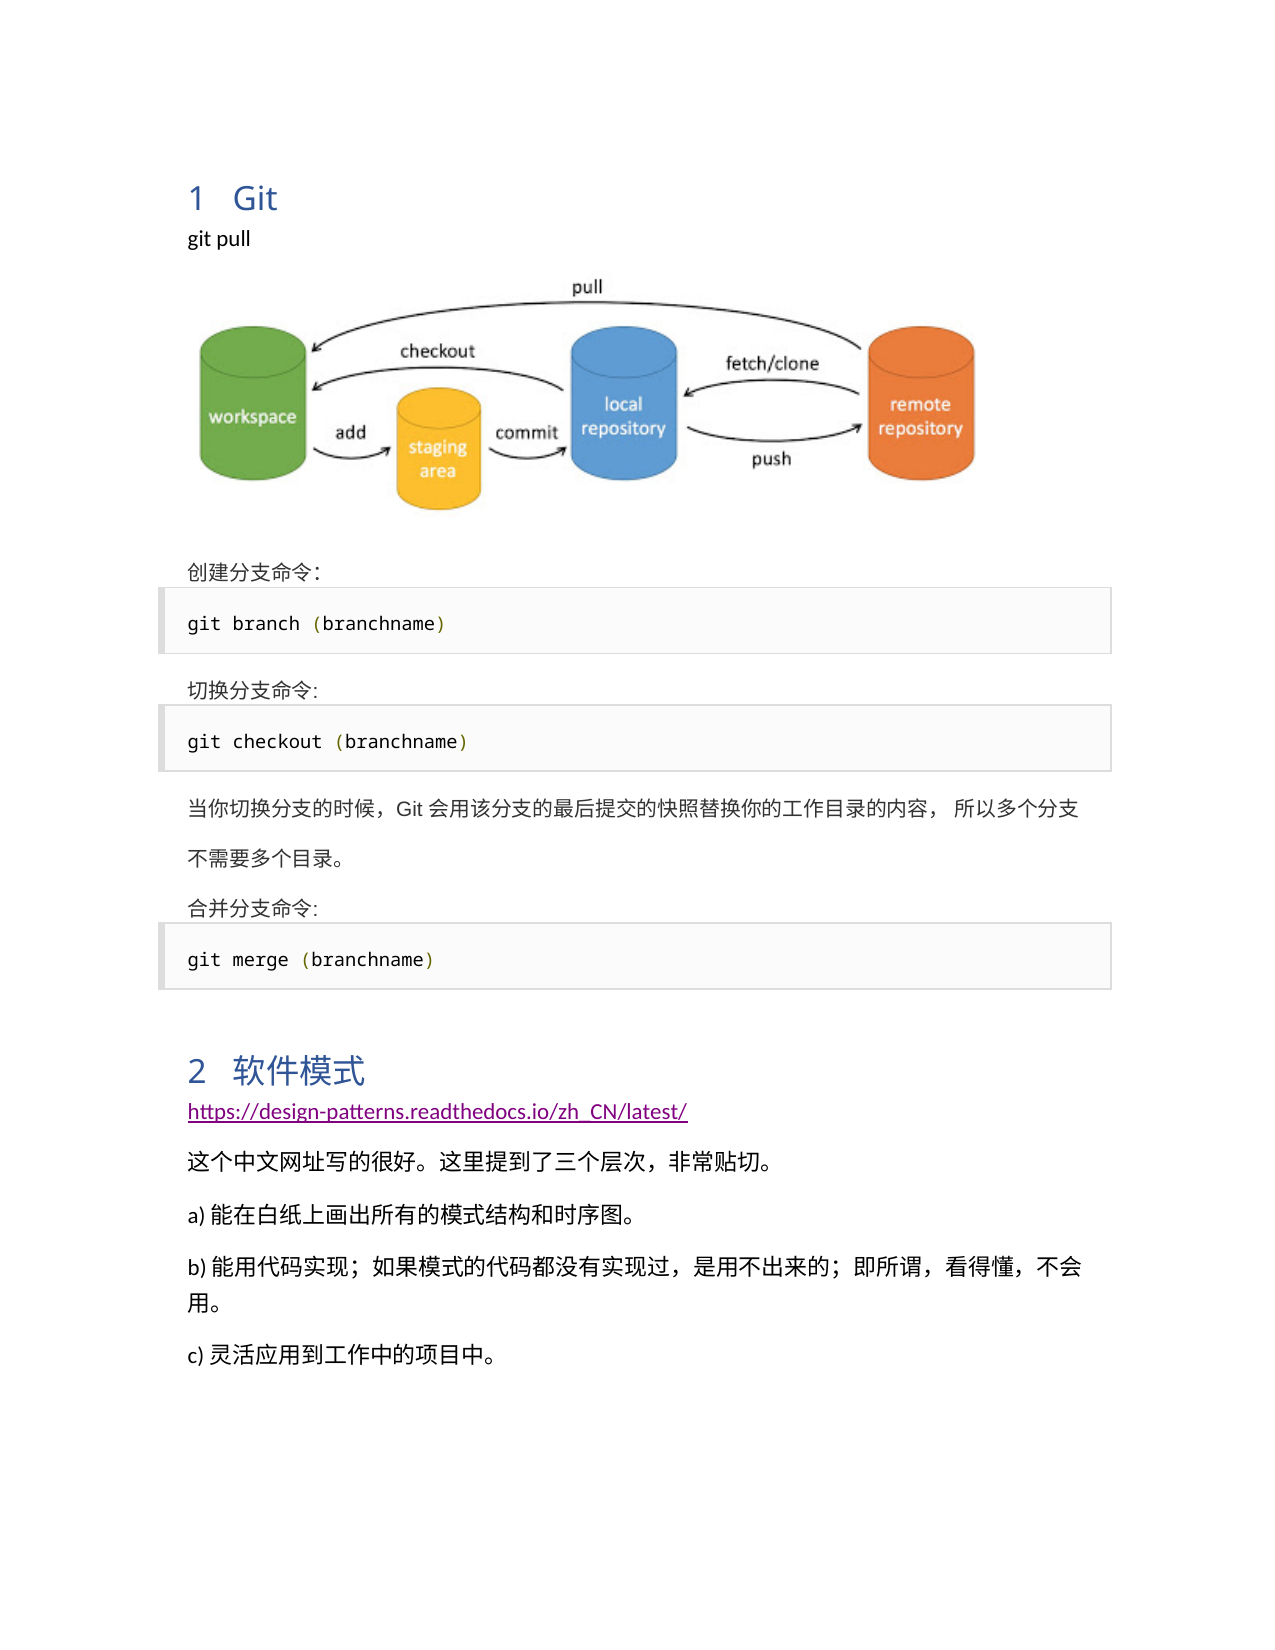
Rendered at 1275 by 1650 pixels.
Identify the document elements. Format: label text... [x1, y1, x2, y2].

picture [187, 270, 988, 518]
text 创建分支命令： [187, 537, 1087, 587]
text git merge (branchname) [165, 924, 1110, 988]
text 切换分支命令: [187, 654, 1087, 704]
text git pull [187, 224, 1087, 252]
text 当你切换分支的时候，Git 会用该分支的最后提交的快照替换你的工作目录的内容， 所以多个分支不需要多个目录。 [187, 772, 1087, 872]
text 合并分支命令: [187, 872, 1087, 922]
subtitle 软件模式 [187, 1045, 1087, 1093]
text 这个中文网址写的很好。这里提到了三个层次，非常贴切。 [187, 1144, 1087, 1177]
text b) 能用代码实现；如果模式的代码都没有实现过，是用不出来的；即所谓，看得懂，不会用。 [187, 1249, 1087, 1318]
text git branch (branchname) [165, 588, 1110, 653]
text c) 灵活应用到工作中的项目中。 [187, 1337, 1087, 1371]
text git checkout (branchname) [165, 706, 1110, 770]
text a) 能在白纸上画出所有的模式结构和时序图。 [187, 1197, 1087, 1230]
subtitle Git [187, 175, 1087, 220]
text https://design-patterns.readthedocs.io/zh_CN/latest/ [187, 1097, 1087, 1125]
